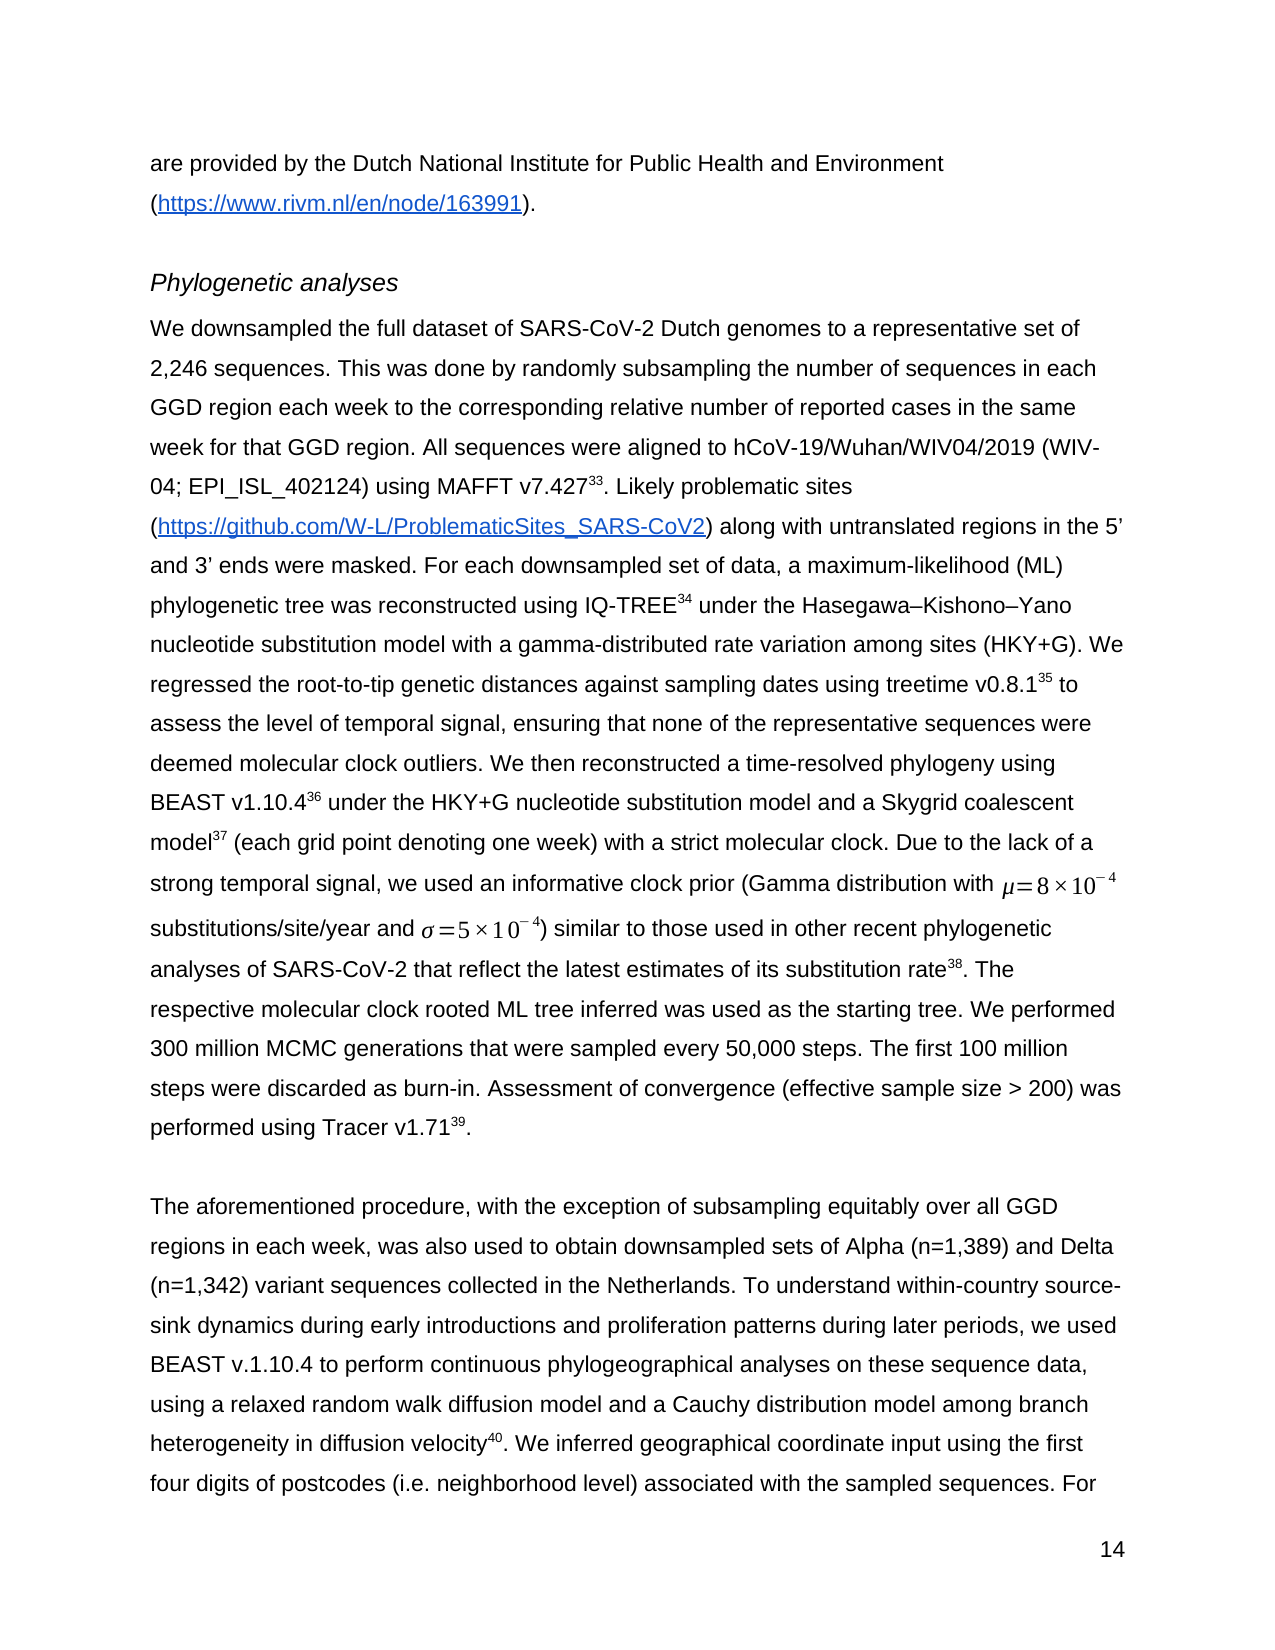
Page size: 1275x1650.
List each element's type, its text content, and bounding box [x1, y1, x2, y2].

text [150, 150, 1125, 216]
subtitle Phylogenetic analyses [150, 268, 1125, 297]
text We downsampled the full dataset of SARS-CoV-2 Dutch genomes to a representative set of 2,246 sequences. This was done by randomly subsampling the number of sequences in each GGD region each week to the corresponding relative number of reported cases in the same week for that GGD region. All sequences were aligned to hCoV-19/Wuhan/WIV04/2019 (WIV-04; EPI_ISL_402124) using MAFFT v7.427. Likely problematic sites (https://github.com/W-L/ProblematicSites_SARS-CoV2) along with untranslated regions in the 5’ and 3’ ends were masked. For each downsampled set of data, a maximum-likelihood (ML) phylogenetic tree was reconstructed using IQ-TREE under the Hasegawa–Kishono–Yano nucleotide substitution model with a gamma-distributed rate variation among sites (HKY+G). We regressed the root-to-tip genetic distances against sampling dates using treetime v0.8.1 to assess the level of temporal signal, ensuring that none of the representative sequences were deemed molecular clock outliers. We then reconstructed a time-resolved phylogeny using BEAST v1.10.4 under the HKY+G nucleotide substitution model and a Skygrid coalescent model (each grid point denoting one week) with a strict molecular clock. Due to the lack of a strong temporal signal, we used an informative clock prior (Gamma distribution with substitutions/site/year and ) similar to those used in other recent phylogenetic analyses of SARS-CoV-2 that reflect the latest estimates of its substitution rate. The respective molecular clock rooted ML tree inferred was used as the starting tree. We performed 300 million MCMC generations that were sampled every 50,000 steps. The first 100 million steps were discarded as burn-in. Assessment of convergence (effective sample size > 200) was performed using Tracer v1.71. [150, 315, 1125, 1141]
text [150, 1193, 1125, 1496]
